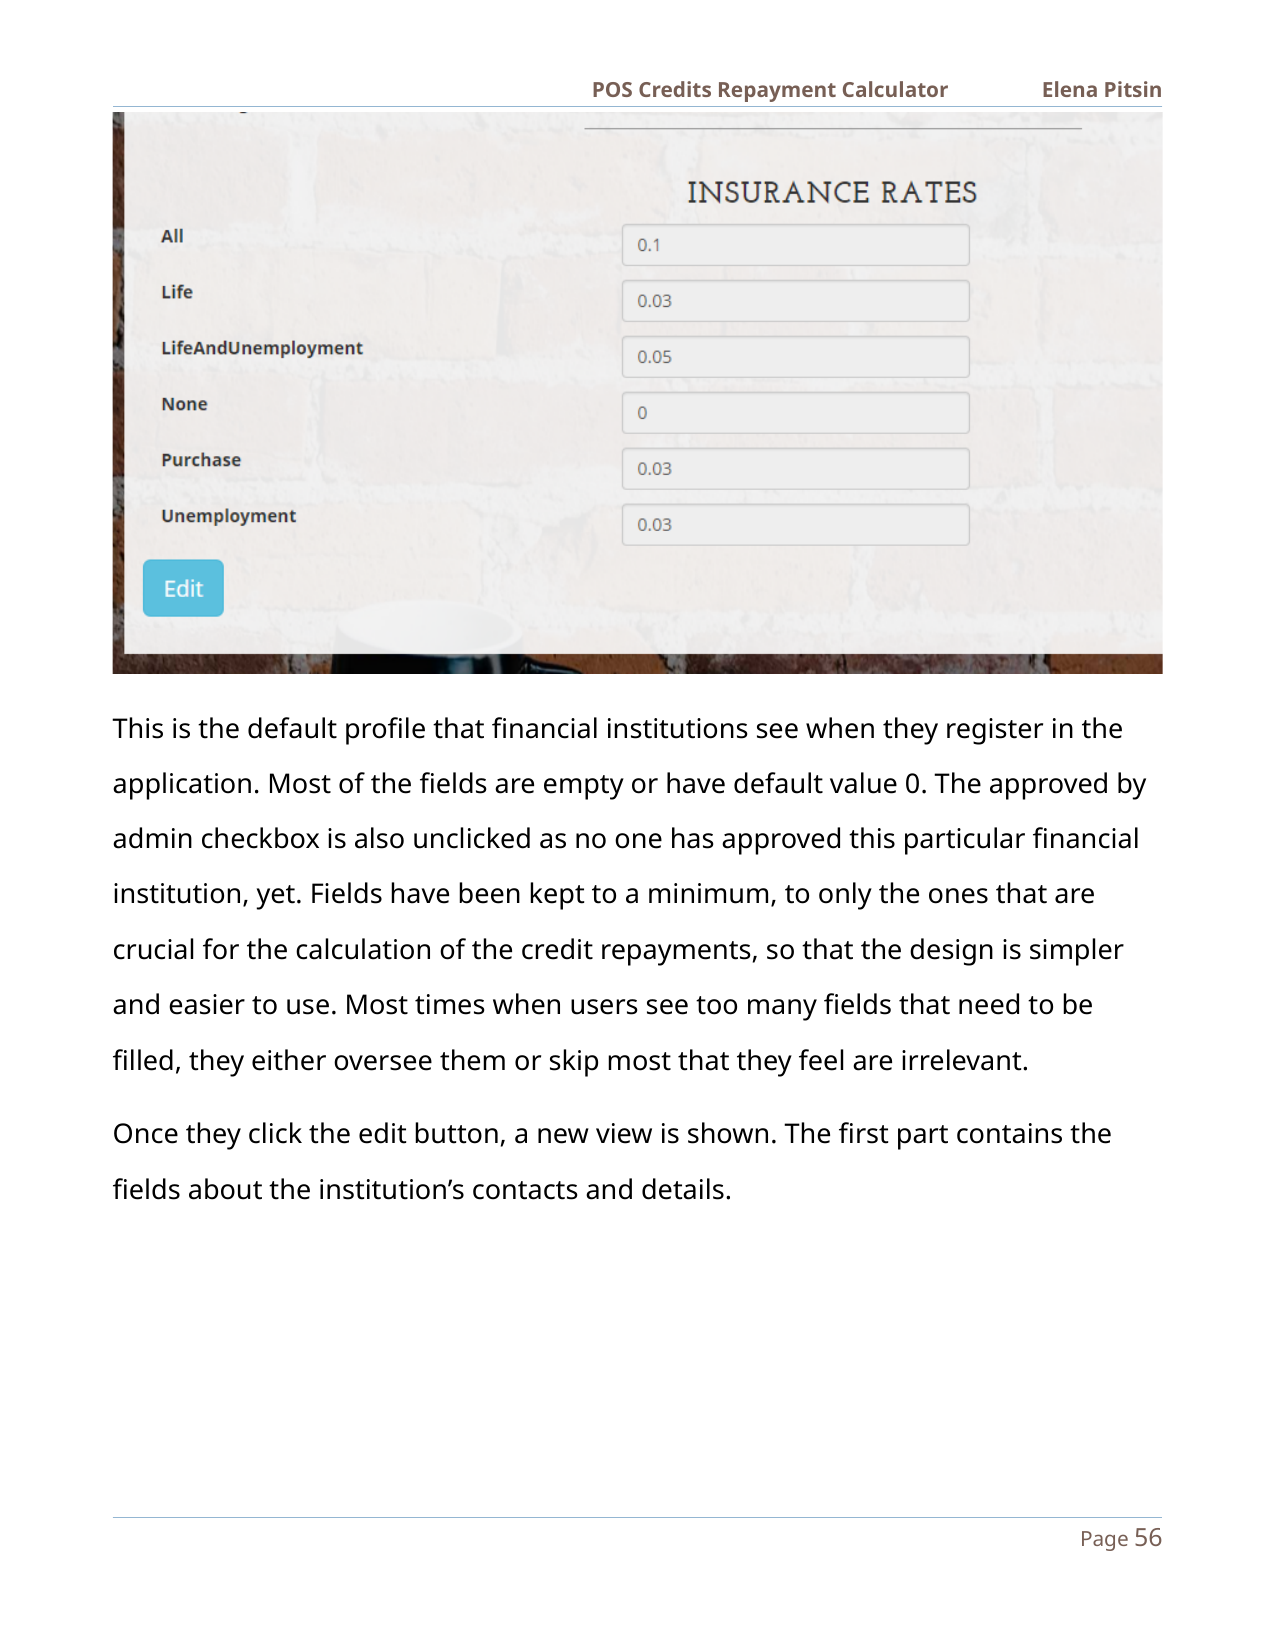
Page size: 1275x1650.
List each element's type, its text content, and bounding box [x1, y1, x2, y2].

text Once they click the edit button, a new view is shown. The first part contains the fields about the institution’s contacts and details. [112, 1115, 1162, 1207]
picture [112, 112, 1163, 674]
text This is the default profile that financial institutions see when they register in the application. Most of the fields are empty or have default value 0. The approved by admin checkbox is also unclicked as no one has approved this particular financial institution, yet. Fields have been kept to a minimum, to only the ones that are crucial for the calculation of the credit repayments, so that the design is simpler and easier to use. Most times when users see too many fields that need to be filled, they either oversee them or skip most that they feel are irrelevant. [112, 709, 1162, 1078]
